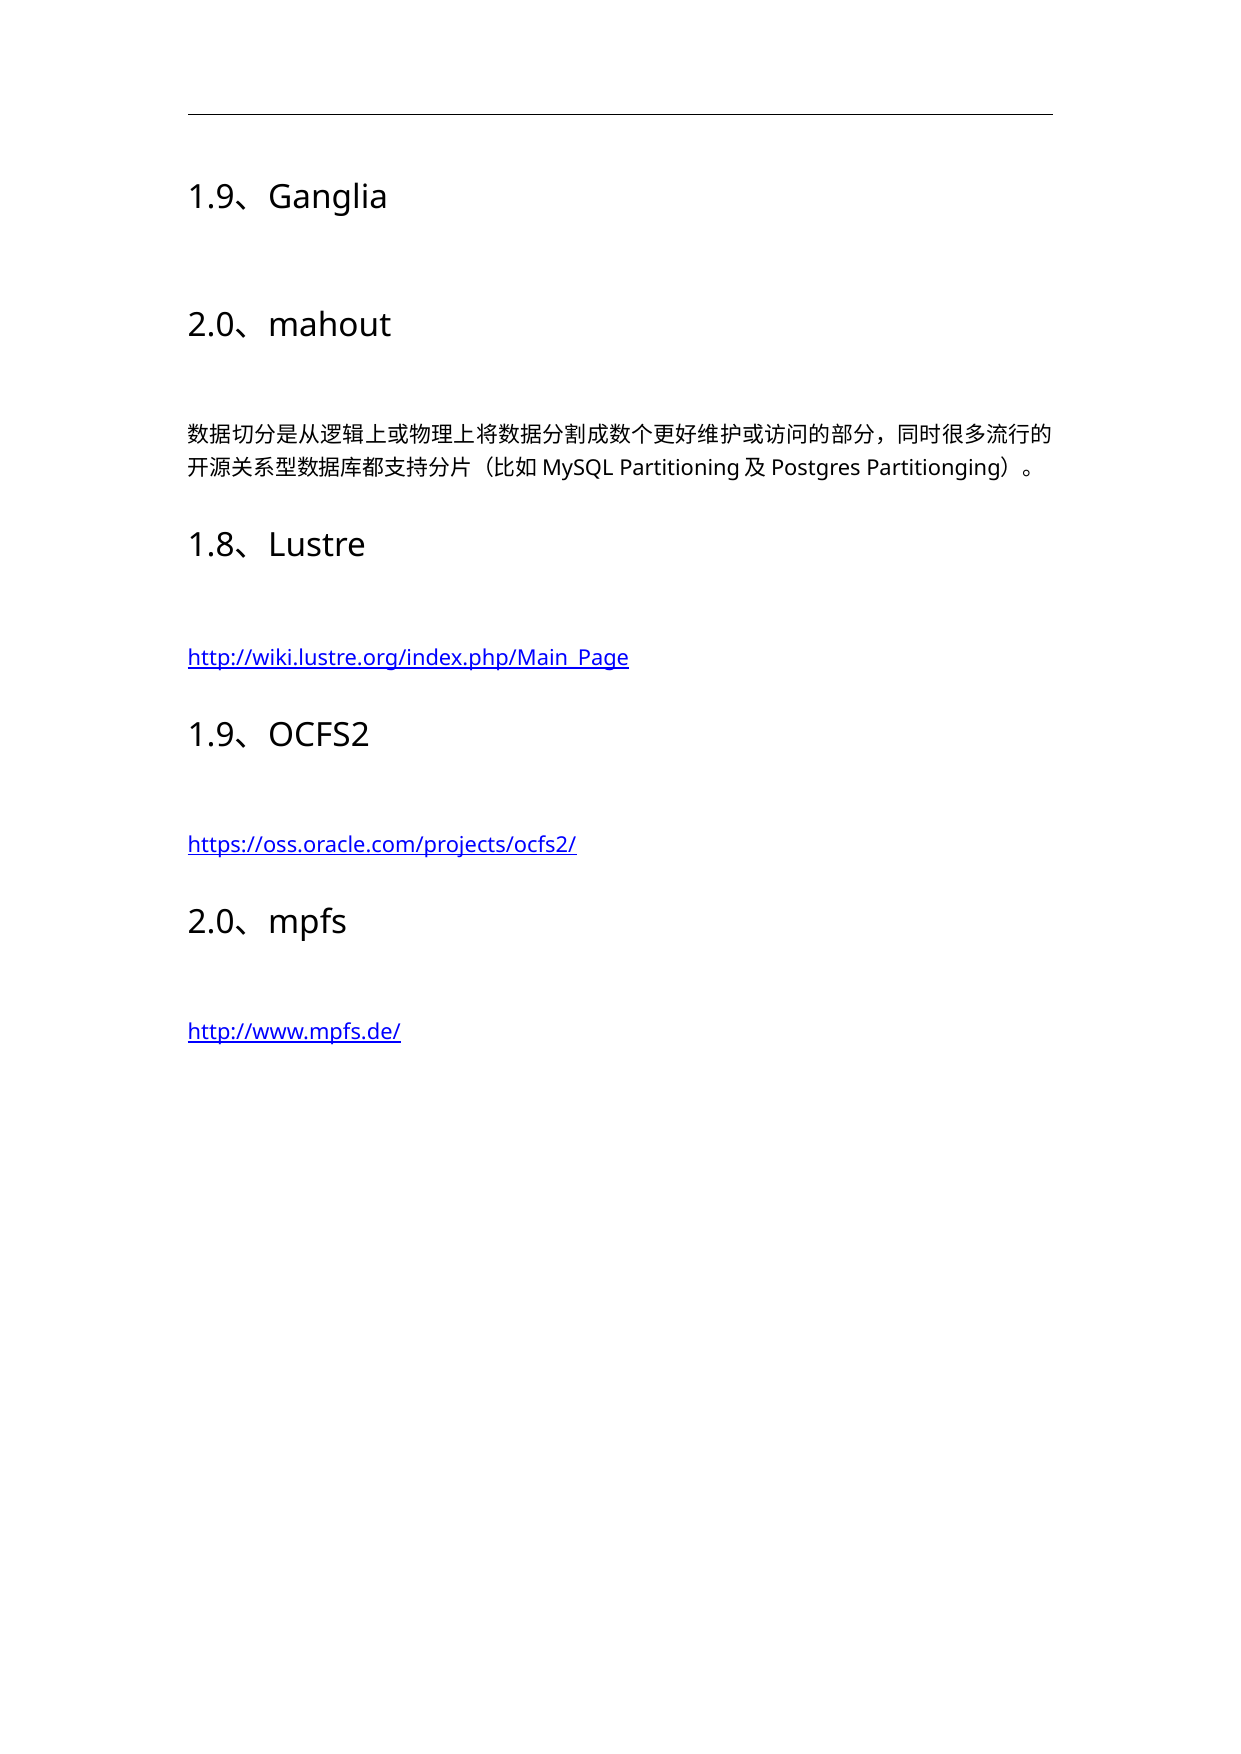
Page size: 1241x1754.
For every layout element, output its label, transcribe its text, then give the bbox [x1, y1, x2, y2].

text 数据切分是从逻辑上或物理上将数据分割成数个更好维护或访问的部分，同时很多流行的开源关系型数据库都支持分片（比如MySQL Partitioning及Postgres Partitionging）。 [187, 417, 1053, 482]
subtitle 1.9、Ganglia [187, 162, 1053, 227]
text http://www.mpfs.de/ [187, 1014, 1053, 1047]
text http://wiki.lustre.org/index.php/Main_Page [187, 640, 1053, 673]
subtitle 2.0、mahout [187, 289, 1053, 354]
subtitle 1.9、OCFS2 [187, 700, 1053, 765]
text https://oss.oracle.com/projects/ocfs2/ [187, 827, 1053, 860]
subtitle 2.0、mpfs [187, 887, 1053, 952]
subtitle 1.8、Lustre [187, 509, 1053, 574]
